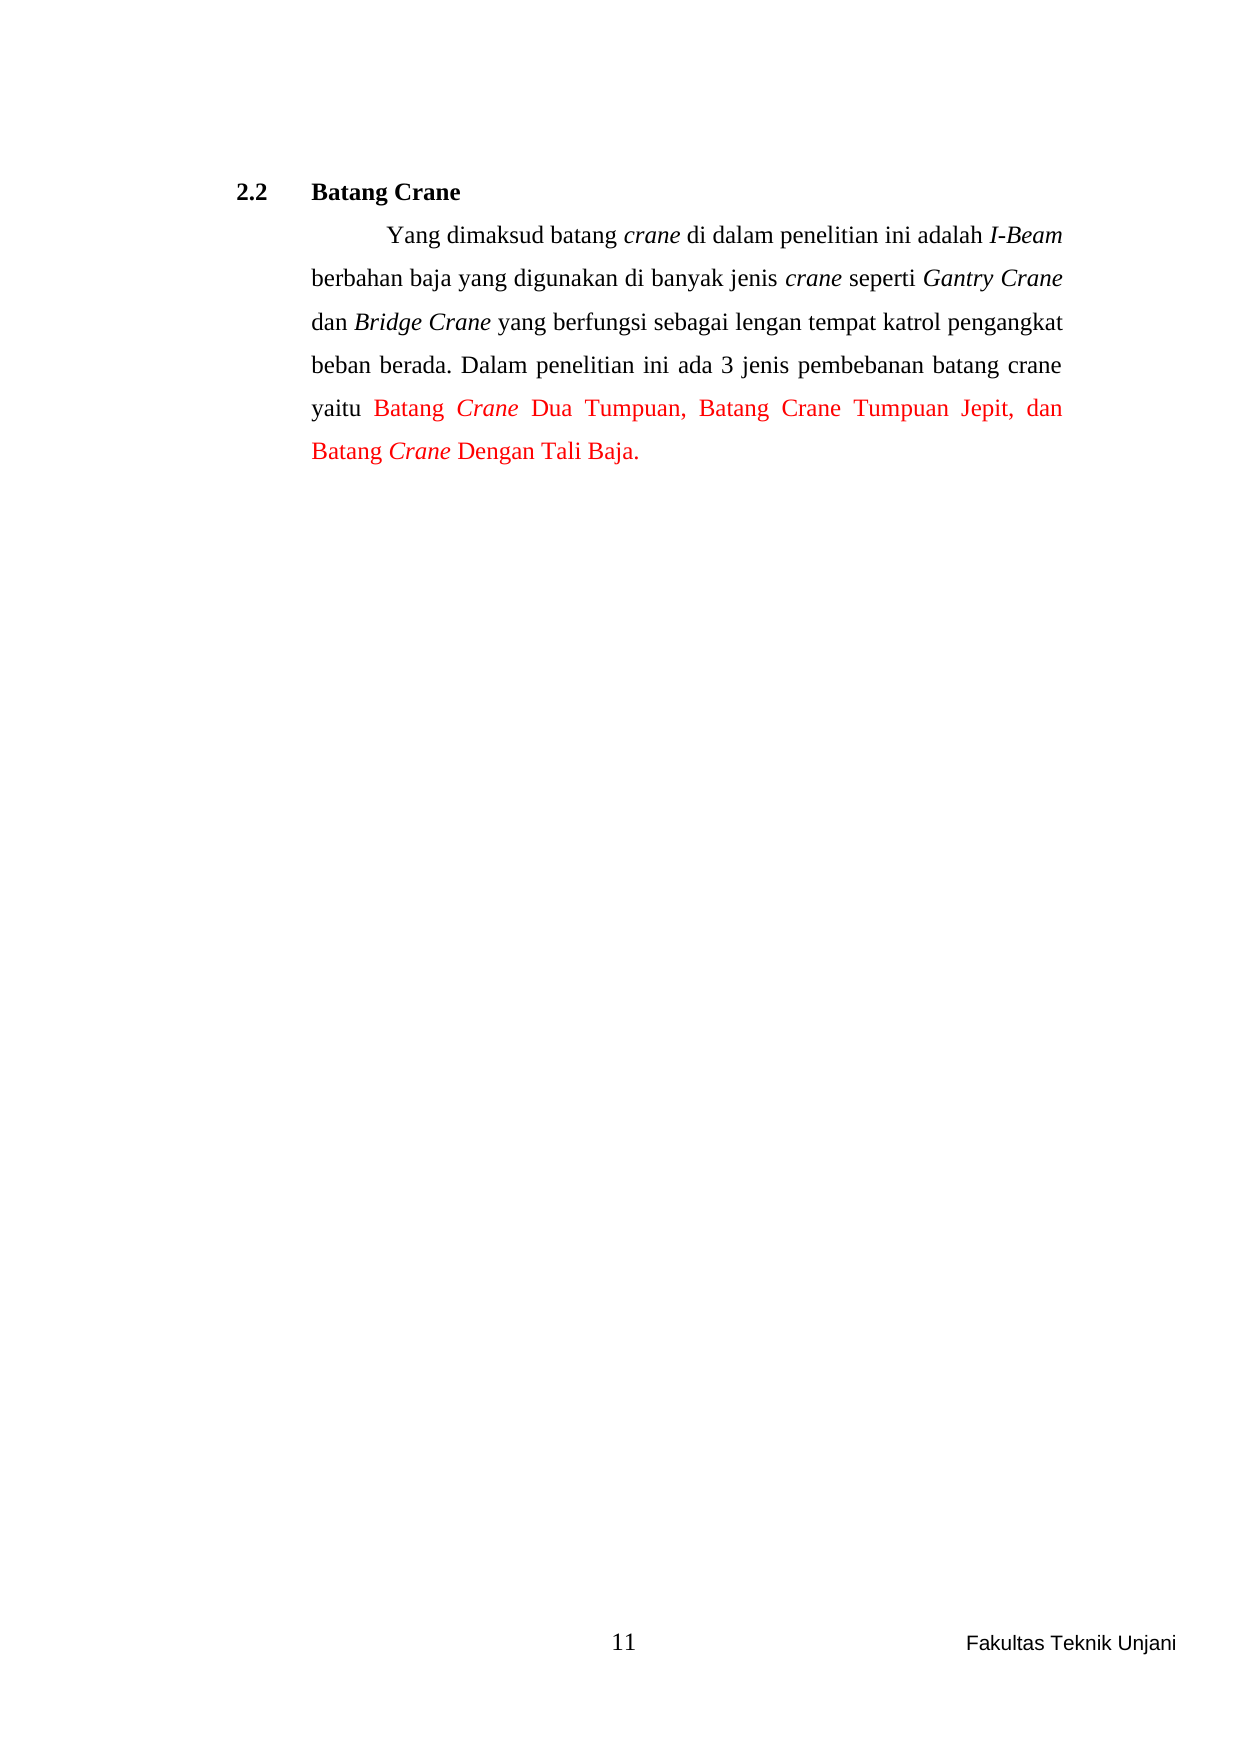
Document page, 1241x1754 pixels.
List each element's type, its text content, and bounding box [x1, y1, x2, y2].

subtitle 2.2 Batang Crane [236, 177, 1063, 206]
text Yang dimaksud batang crane di dalam penelitian ini adalah I-Beam berbahan baja yang digunakan di banyak jenis crane seperti Gantry Crane dan Bridge Crane yang berfungsi sebagai lengan tempat katrol pengangkat beban berada. Dalam penelitian ini ada 3 jenis pembebanan batang crane yaitu Batang Crane Dua Tumpuan, Batang Crane Tumpuan Jepit, dan Batang Crane Dengan Tali Baja. [311, 220, 1063, 465]
